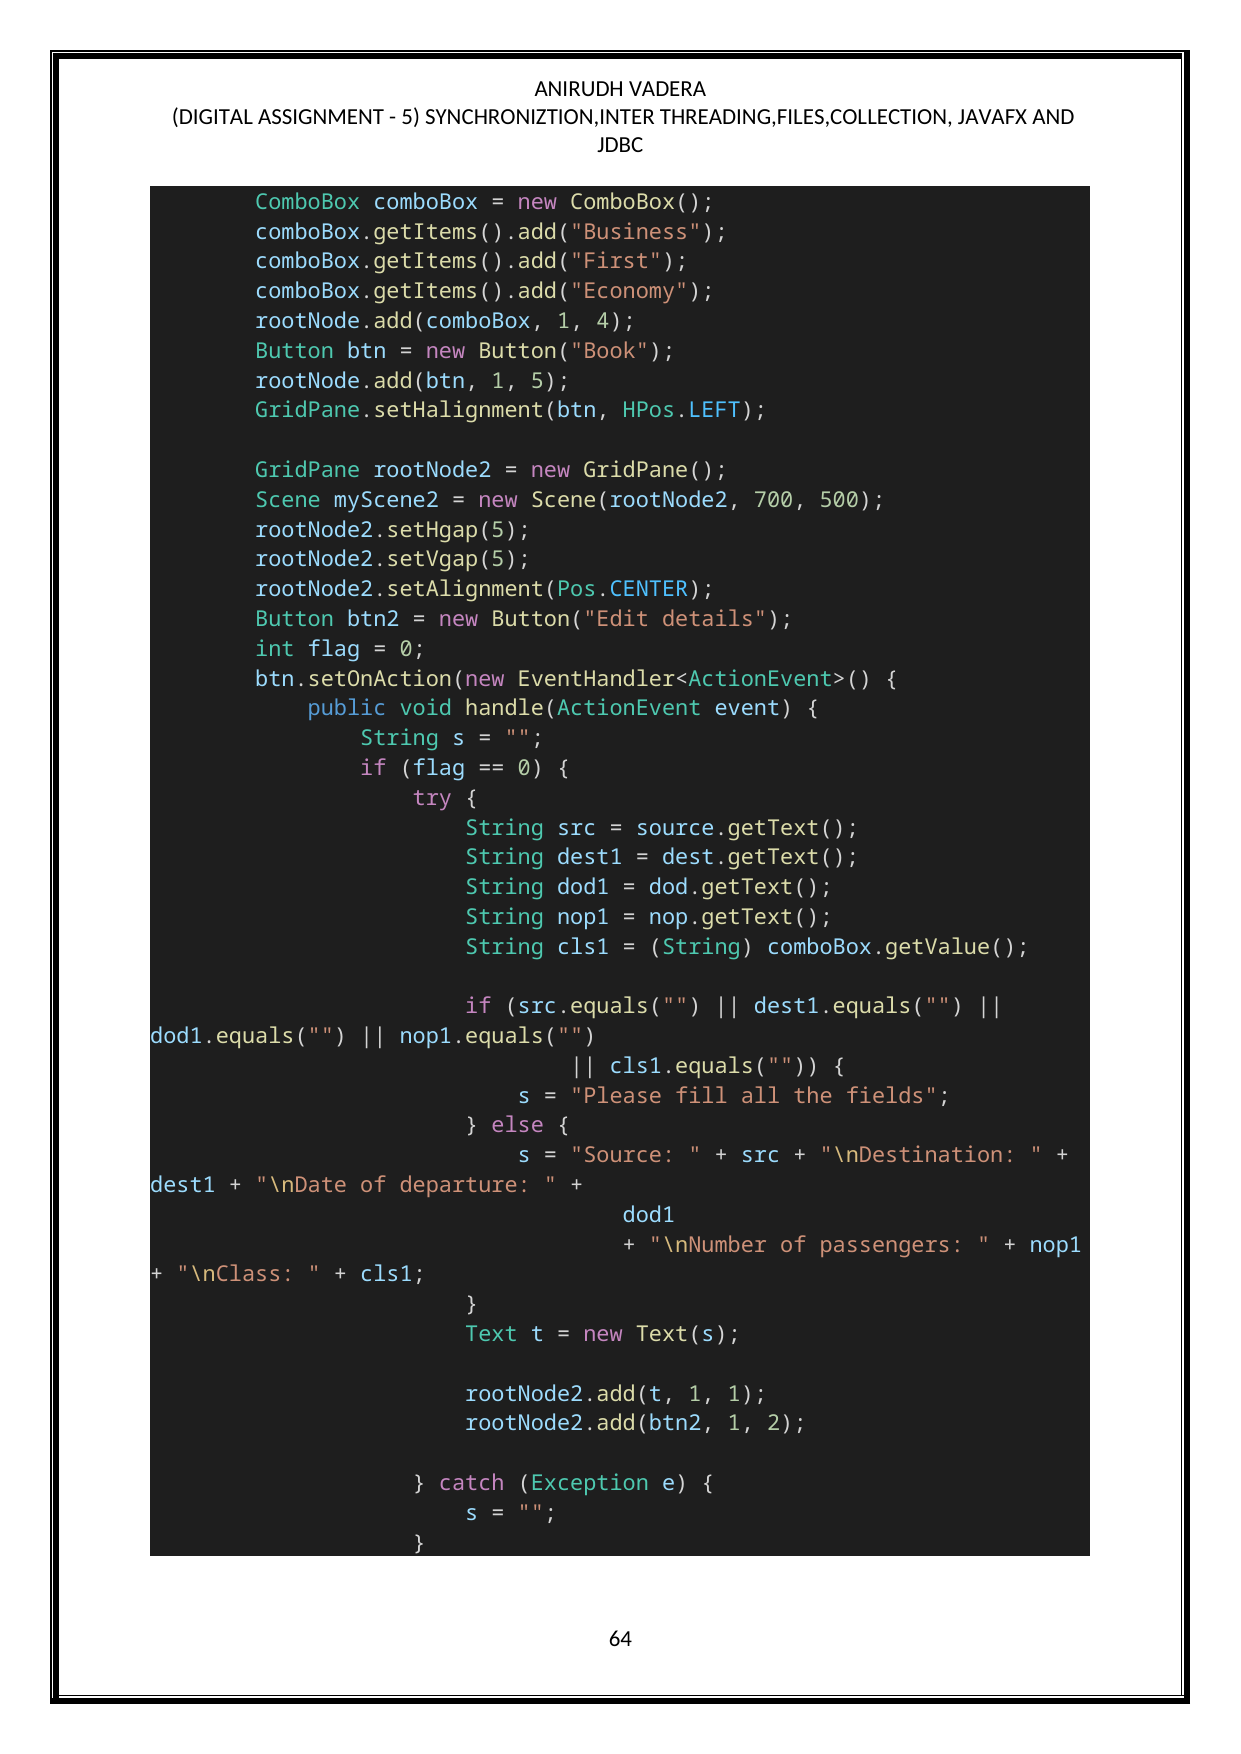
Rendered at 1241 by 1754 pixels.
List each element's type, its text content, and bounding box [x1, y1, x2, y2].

text try { [150, 782, 1090, 811]
text rootNode2.add(btn2, 1, 2); [150, 1407, 1090, 1437]
text rootNode2.add(t, 1, 1); [150, 1377, 1090, 1407]
text Scene myScene2 = new Scene(rootNode2, 700, 500); [150, 484, 1090, 513]
text } else { [150, 1109, 1090, 1139]
text String nop1 = nop.getText(); [150, 901, 1090, 931]
text rootNode.add(btn, 1, 5); [150, 364, 1090, 394]
text } [150, 1526, 1090, 1556]
text Text t = new Text(s); [150, 1318, 1090, 1348]
text || cls1.equals("")) { [150, 1050, 1090, 1079]
text String src = source.getText(); [150, 811, 1090, 841]
text s = "Source: " + src + "\nDestination: " + dest1 + "\nDate of departure: " + [150, 1139, 1090, 1199]
text s = ""; [150, 1497, 1090, 1526]
text rootNode.add(comboBox, 1, 4); [150, 305, 1090, 335]
text if (src.equals("") || dest1.equals("") || dod1.equals("") || nop1.equals("") [150, 990, 1090, 1050]
text public void handle(ActionEvent event) { [150, 692, 1090, 722]
text rootNode2.setVgap(5); [150, 543, 1090, 573]
text Button btn = new Button("Book"); [150, 335, 1090, 364]
text btn.setOnAction(new EventHandler<ActionEvent>() { [150, 662, 1090, 692]
text } catch (Exception e) { [150, 1467, 1090, 1497]
text String s = ""; [150, 722, 1090, 752]
text } [150, 1288, 1090, 1318]
text dod1 [150, 1199, 1090, 1228]
text + "\nNumber of passengers: " + nop1 + "\nClass: " + cls1; [150, 1228, 1090, 1288]
text comboBox.getItems().add("First"); [150, 245, 1090, 275]
text int flag = 0; [150, 633, 1090, 662]
text GridPane.setHalignment(btn, HPos.LEFT); [150, 394, 1090, 424]
text ComboBox comboBox = new ComboBox(); [150, 186, 1090, 216]
text rootNode2.setAlignment(Pos.CENTER); [150, 573, 1090, 603]
text String dest1 = dest.getText(); [150, 841, 1090, 871]
text rootNode2.setHgap(5); [150, 513, 1090, 543]
text String cls1 = (String) comboBox.getValue(); [150, 931, 1090, 960]
text if (flag == 0) { [150, 752, 1090, 782]
text comboBox.getItems().add("Economy"); [150, 275, 1090, 305]
text comboBox.getItems().add("Business"); [150, 216, 1090, 245]
text String dod1 = dod.getText(); [150, 871, 1090, 901]
text s = "Please fill all the fields"; [150, 1079, 1090, 1109]
text GridPane rootNode2 = new GridPane(); [150, 454, 1090, 484]
text Button btn2 = new Button("Edit details"); [150, 603, 1090, 633]
